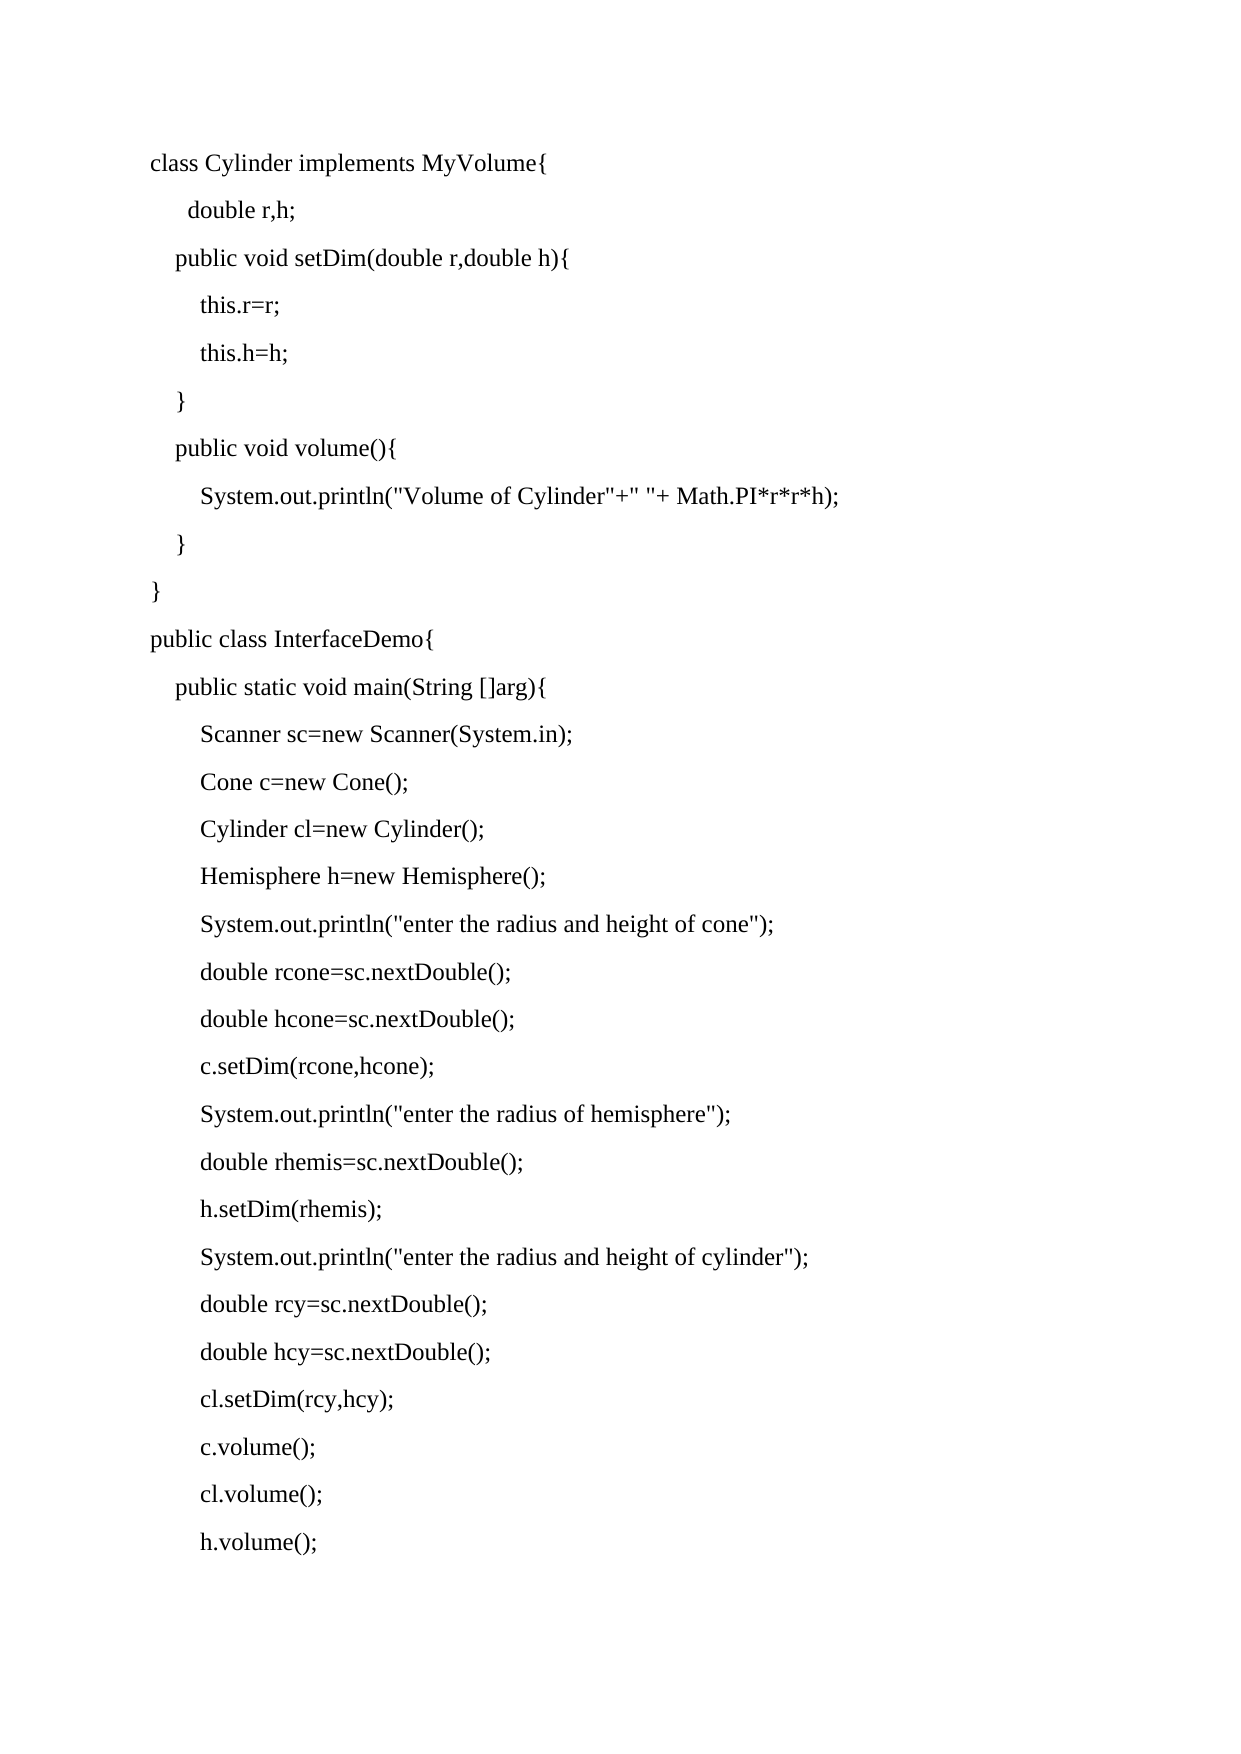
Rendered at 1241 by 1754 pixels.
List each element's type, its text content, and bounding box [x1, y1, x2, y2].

text double hcy=sc.nextDouble(); cl.setDim(rcy,hcy); c.volume(); [200, 1337, 493, 1461]
text System.out.println("enter the radius and height of cone"); double rcone=sc.nextDouble(); [200, 909, 776, 985]
text h.setDim(rhemis); [200, 1194, 1111, 1223]
text cl.volume(); [200, 1479, 1111, 1508]
text class Cylinder implements MyVolume{ double r,h; [150, 148, 550, 224]
text public static void main(String []arg){ Scanner sc=new Scanner(System.in); Cone c=new Cone(); [175, 672, 575, 795]
text System.out.println("enter the radius and height of cylinder"); double rcy=sc.nextDouble(); [200, 1242, 811, 1318]
text } [150, 576, 1111, 605]
text } [175, 529, 1111, 557]
text this.h=h; [200, 338, 1111, 367]
text h.volume(); [200, 1527, 1111, 1556]
text System.out.println("Volume of Cylinder"+" "+ Math.PI*r*r*h); [200, 481, 1111, 510]
text public void volume(){ [175, 433, 1111, 462]
text Cylinder cl=new Cylinder(); Hemisphere h=new Hemisphere(); [200, 814, 575, 890]
text public void setDim(double r,double h){ this.r=r; [175, 243, 573, 319]
text } [175, 386, 1111, 414]
text public class InterfaceDemo{ [150, 624, 1111, 653]
text double hcone=sc.nextDouble(); c.setDim(rcone,hcone); [200, 1004, 517, 1080]
text System.out.println("enter the radius of hemisphere"); double rhemis=sc.nextDouble(); [200, 1099, 733, 1175]
